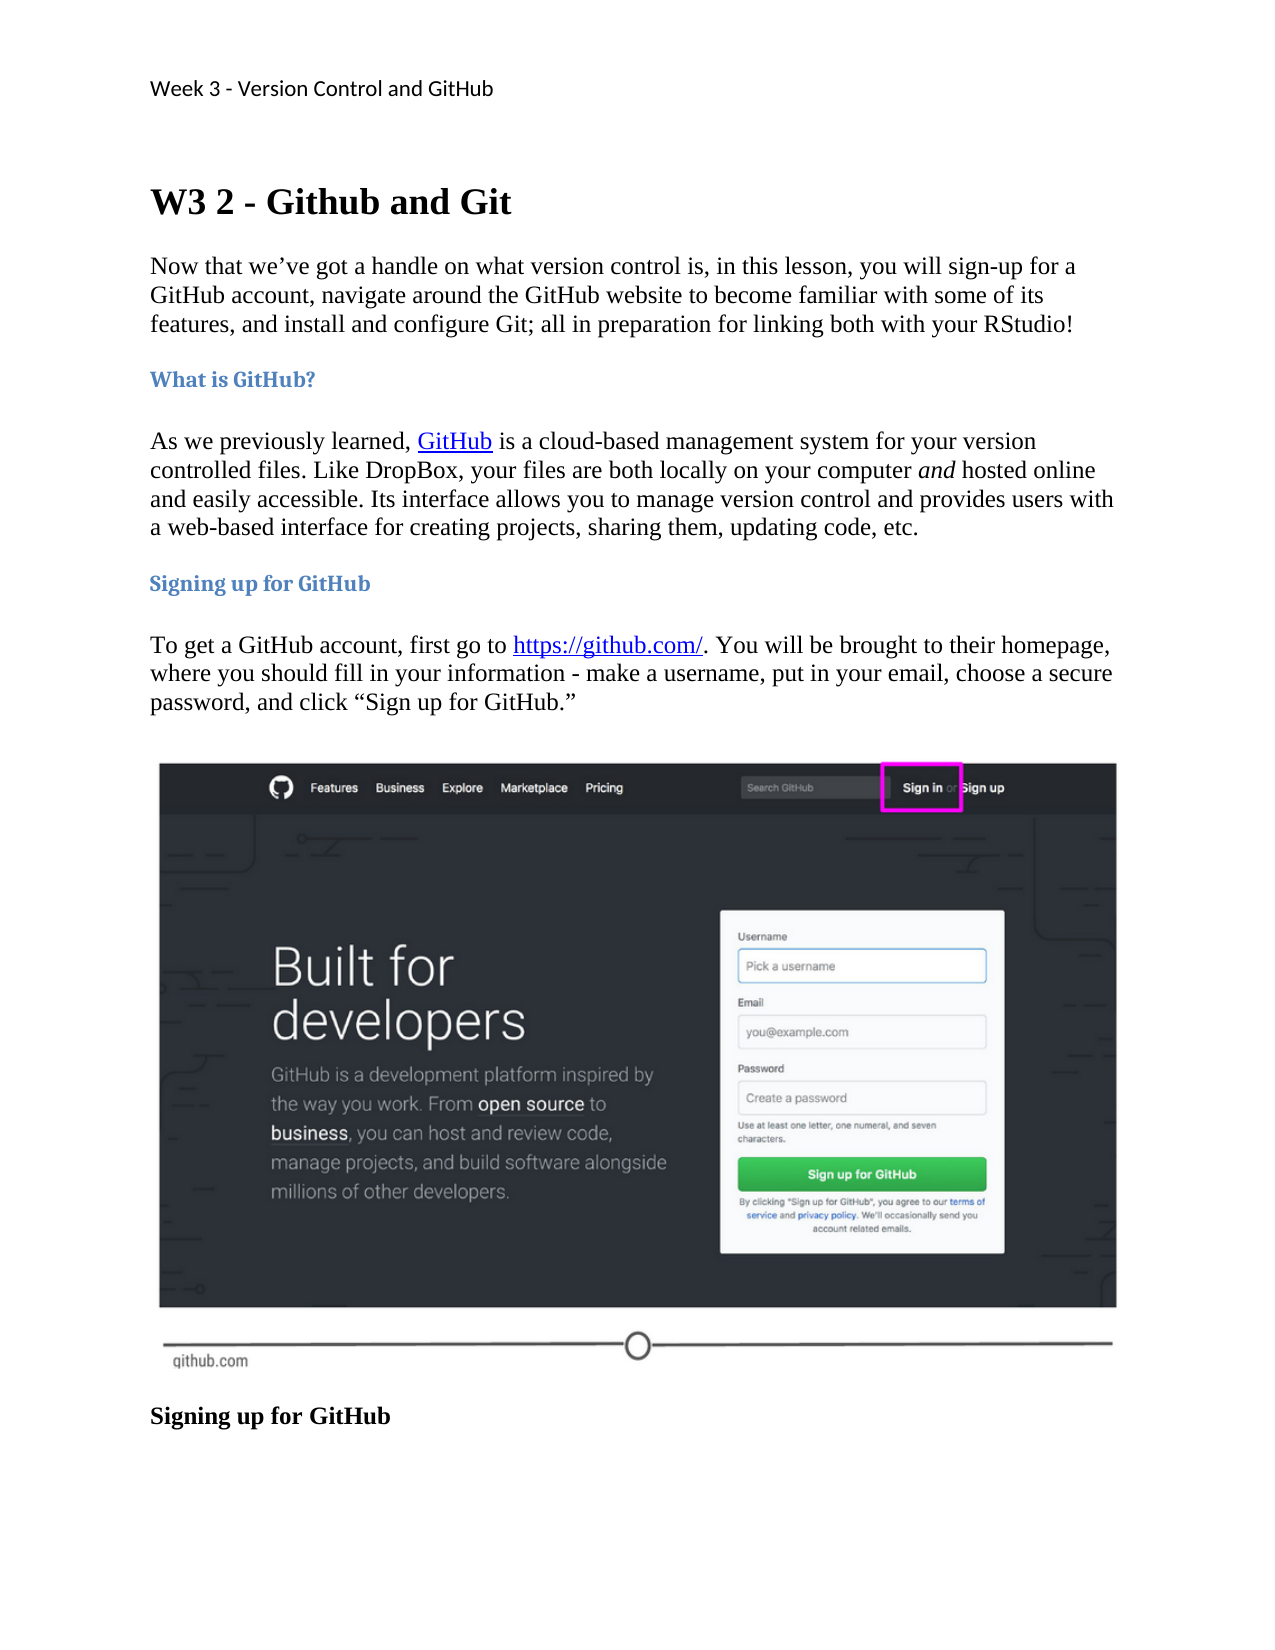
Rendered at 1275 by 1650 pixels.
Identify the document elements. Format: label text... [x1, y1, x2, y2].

text To get a GitHub account, first go to https://github.com/. You will be brought to their homepage, where you should fill in your information - make a username, put in your email, choose a secure password, and click “Sign up for GitHub.” [150, 630, 1125, 716]
subtitle W3 2 - Github and Git [150, 179, 1125, 222]
text Now that we’ve got a handle on what version control is, in this lesson, you will sign-up for a GitHub account, navigate around the GitHub website to become familiar with some of its features, and install and configure Git; all in preparation for linking both with your RStudio! [150, 251, 1125, 338]
text As we previously learned, GitHub is a cloud-based management system for your version controlled files. Like DropBox, your files are both locally on your computer and hosted online and easily accessible. Its interface allows you to manage version control and provides users with a web-based interface for creating projects, sharing them, updating code, etc. [150, 426, 1125, 541]
picture [150, 745, 1125, 1372]
subtitle What is GitHub? [150, 367, 1125, 393]
text Signing up for GitHub [150, 1401, 1125, 1430]
subtitle Signing up for GitHub [150, 570, 1125, 597]
